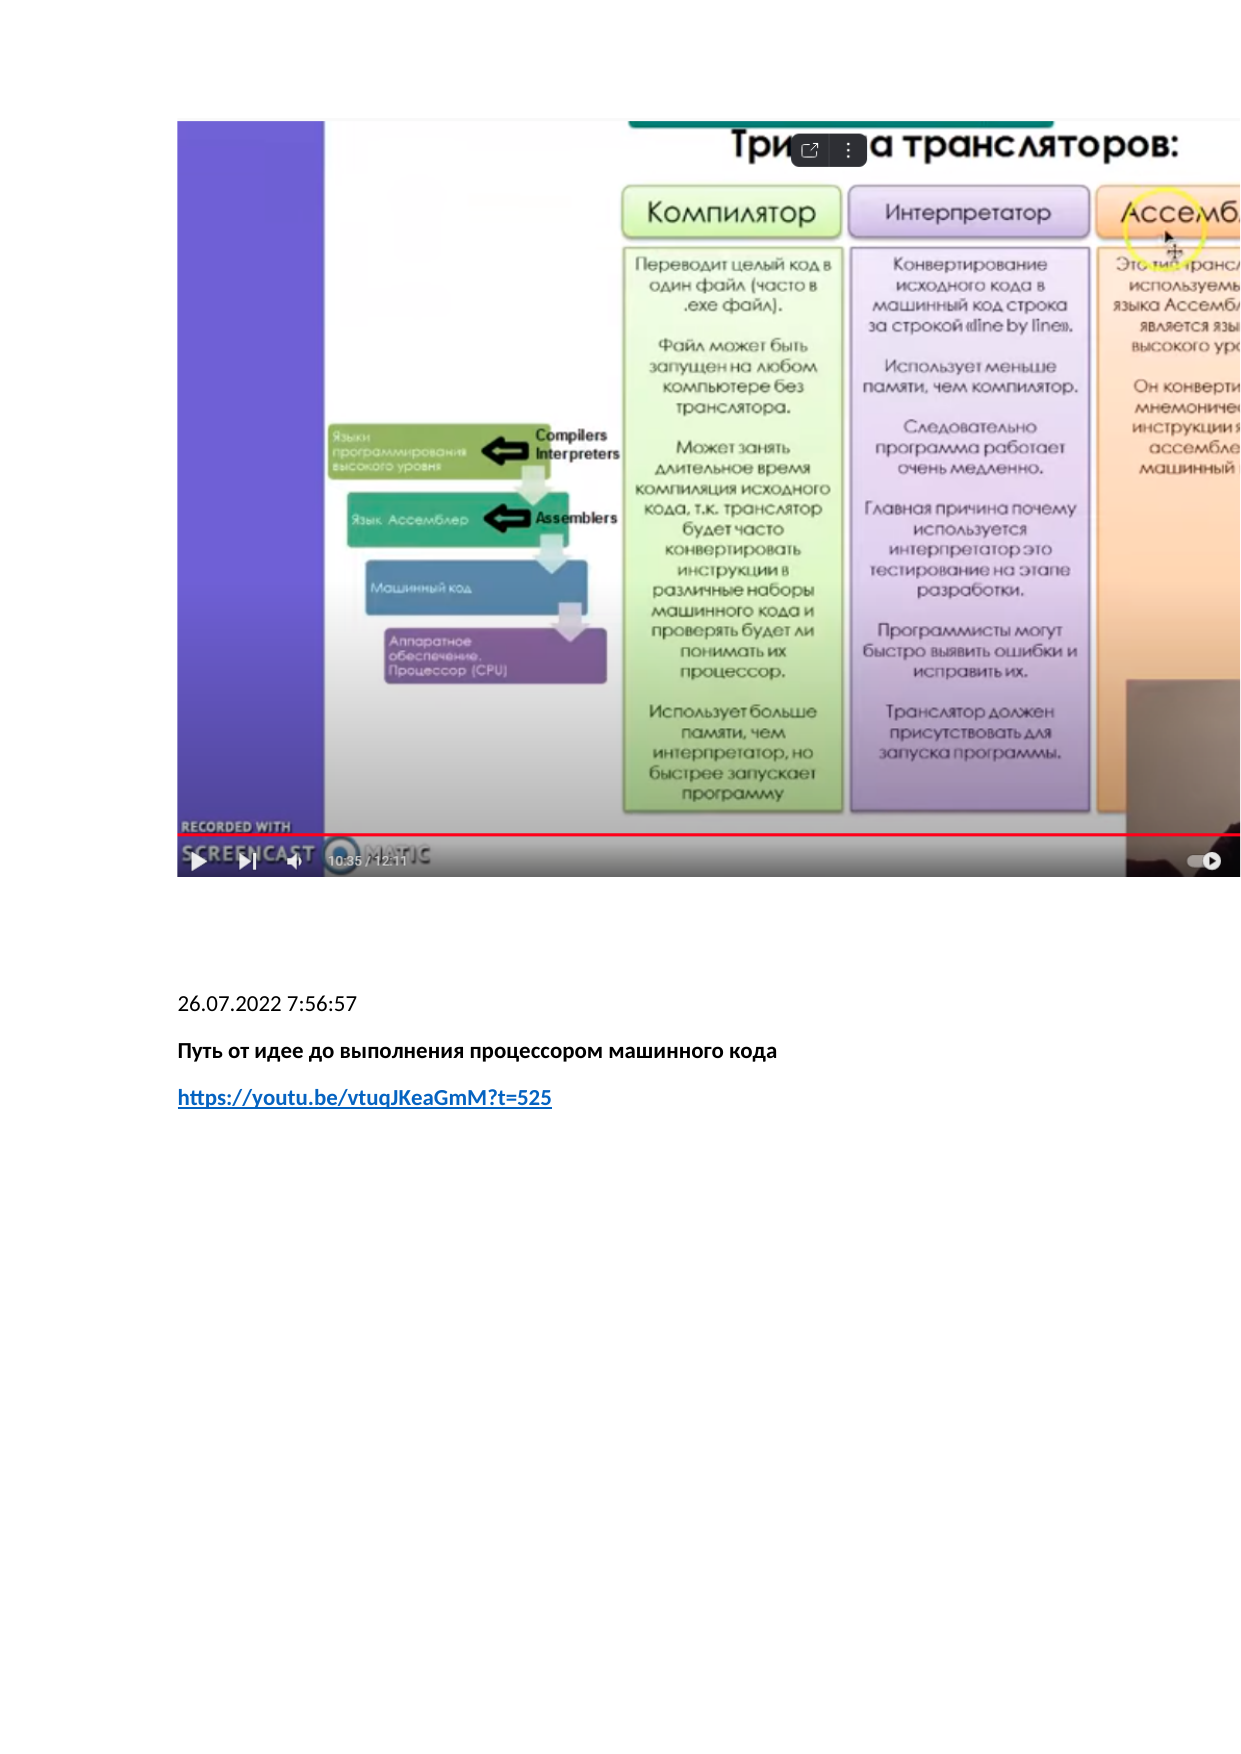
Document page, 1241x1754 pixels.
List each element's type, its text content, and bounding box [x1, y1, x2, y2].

text 26.07.2022 7:56:57 [177, 989, 1152, 1017]
text Путь от идее до выполнения процессором машинного кода [177, 1036, 1152, 1064]
picture [177, 118, 1241, 877]
text https://youtu.be/vtuqJKeaGmM?t=525 [177, 1083, 1152, 1111]
